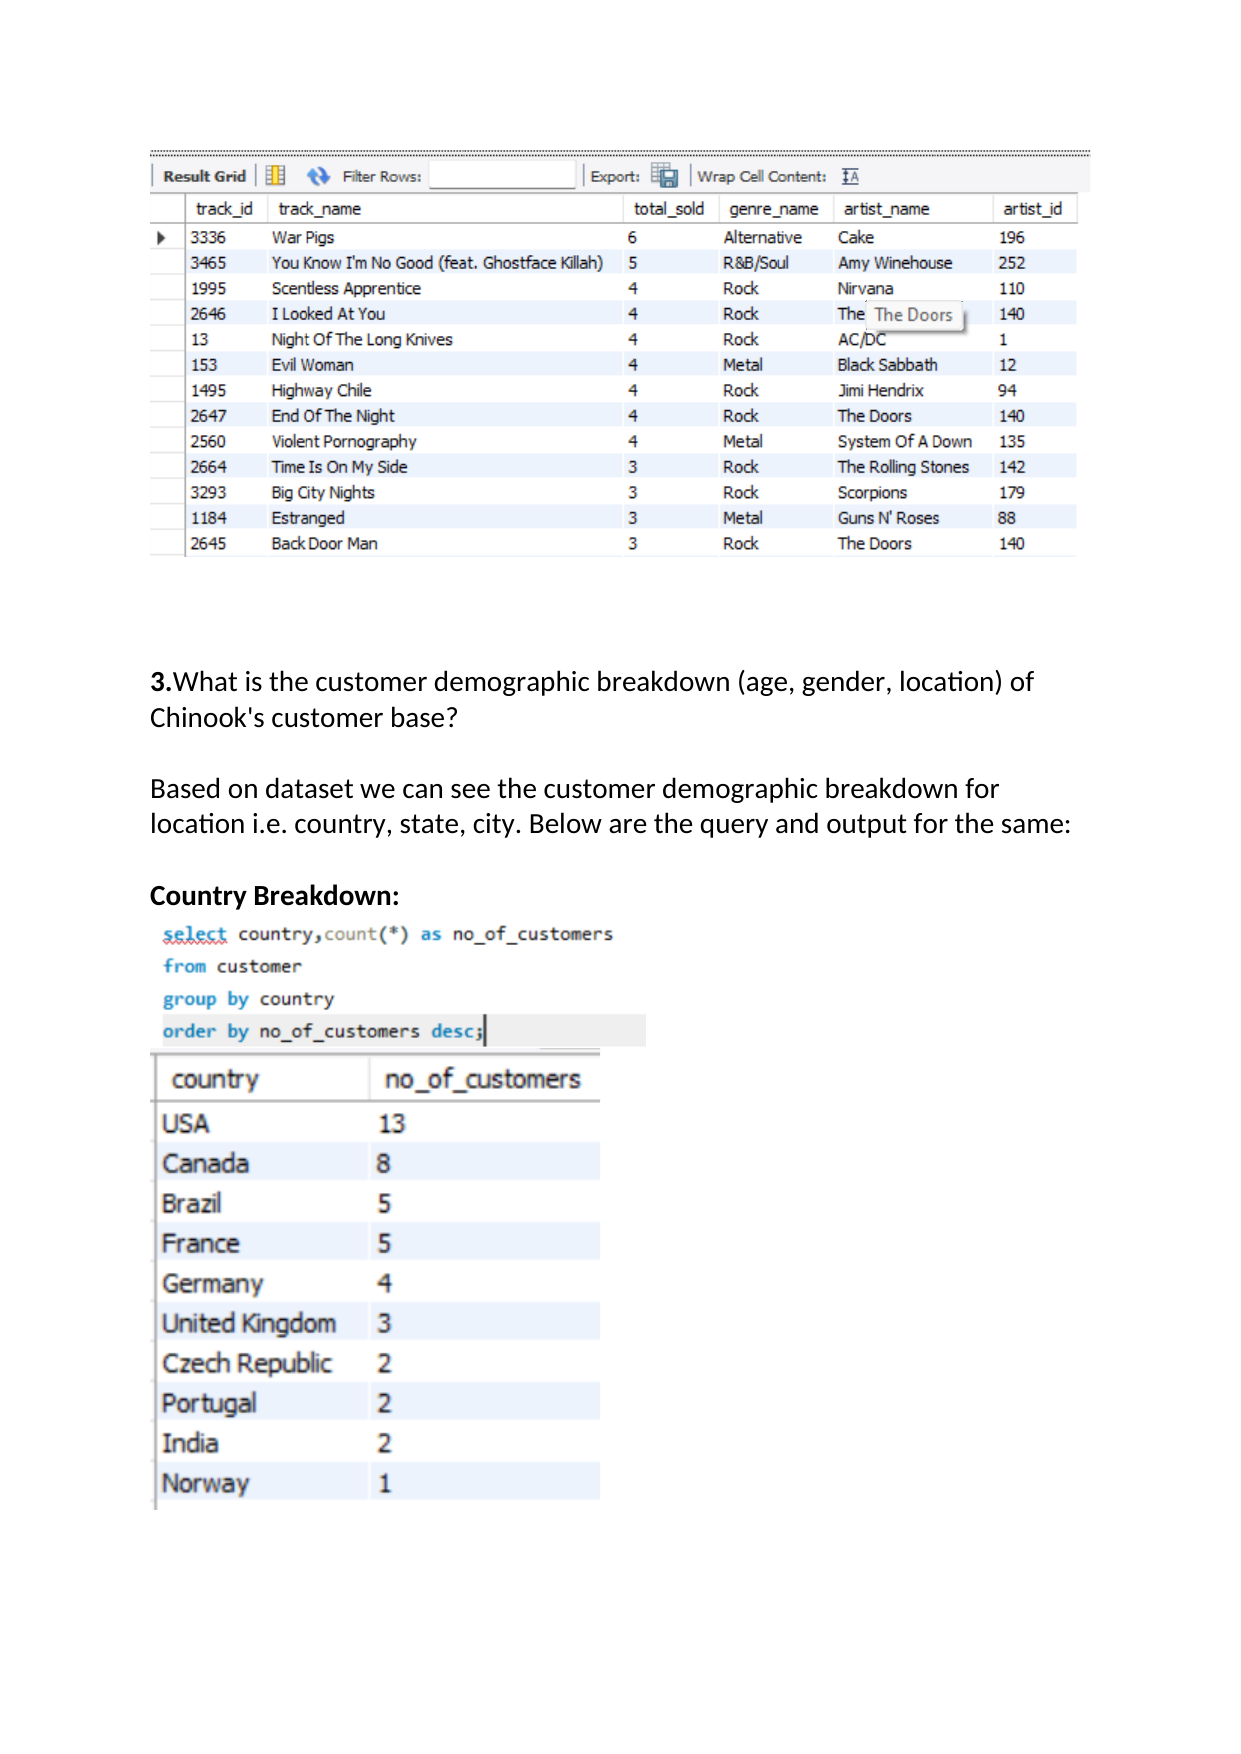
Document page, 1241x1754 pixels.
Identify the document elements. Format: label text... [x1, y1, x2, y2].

text 3.What is the customer demographic breakdown (age, gender, location) of Chinook's customer base? [150, 663, 1090, 734]
text Based on dataset we can see the customer demographic breakdown for location i.e. country, state, city. Below are the query and output for the same: [150, 770, 1090, 841]
text Country Breakdown: [150, 877, 1090, 912]
picture [150, 912, 646, 1510]
picture [150, 150, 1091, 557]
